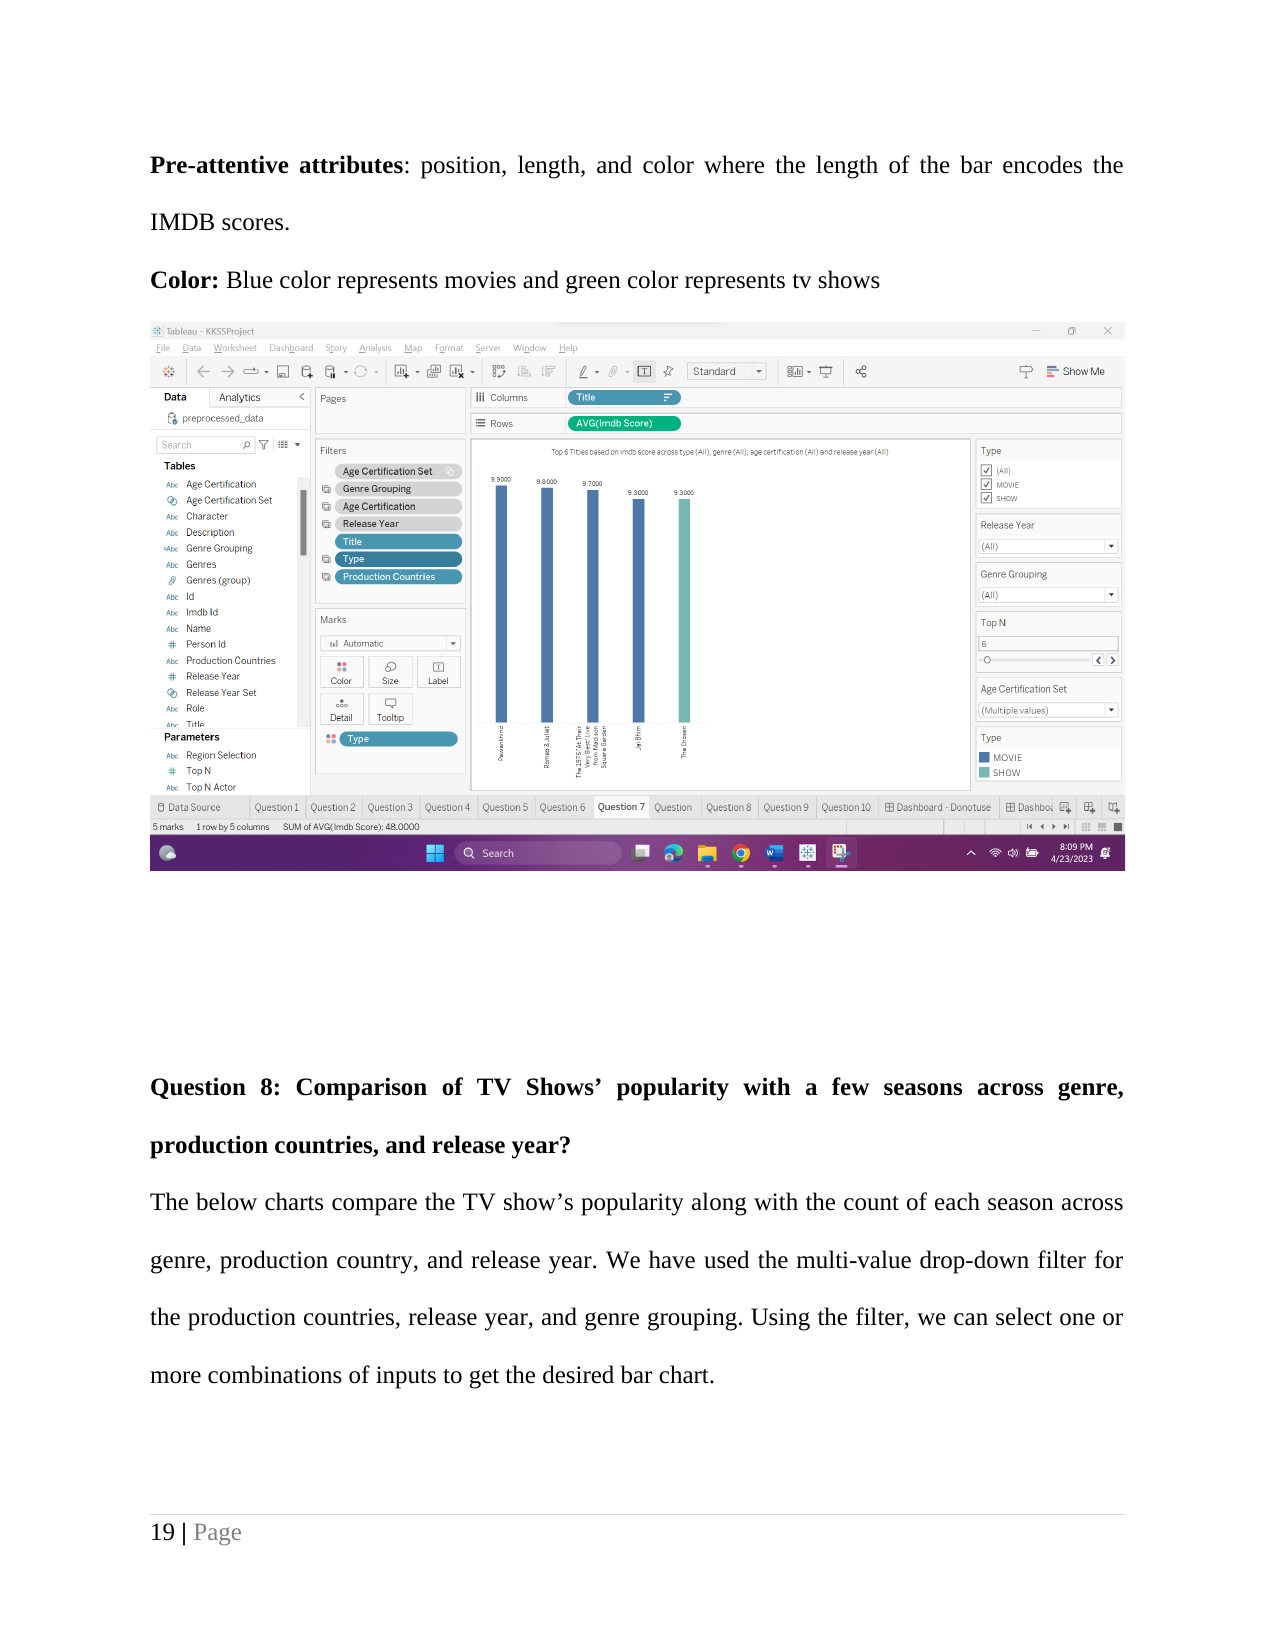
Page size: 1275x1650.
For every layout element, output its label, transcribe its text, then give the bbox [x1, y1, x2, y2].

text Question 8: Comparison of TV Shows’ popularity with a few seasons across genre, production countries, and release year? [150, 1072, 1125, 1158]
text Color: Blue color represents movies and green color represents tv shows [150, 265, 1125, 294]
text Pre-attentive attributes: position, length, and color where the length of the bar encodes the IMDB scores. [150, 150, 1125, 236]
picture [150, 322, 1125, 871]
text The below charts compare the TV show’s popularity along with the count of each season across genre, production country, and release year. We have used the multi-value drop-down filter for the production countries, release year, and genre grouping. Using the filter, we can select one or more combinations of inputs to get the desired bar chart. [150, 1187, 1125, 1388]
